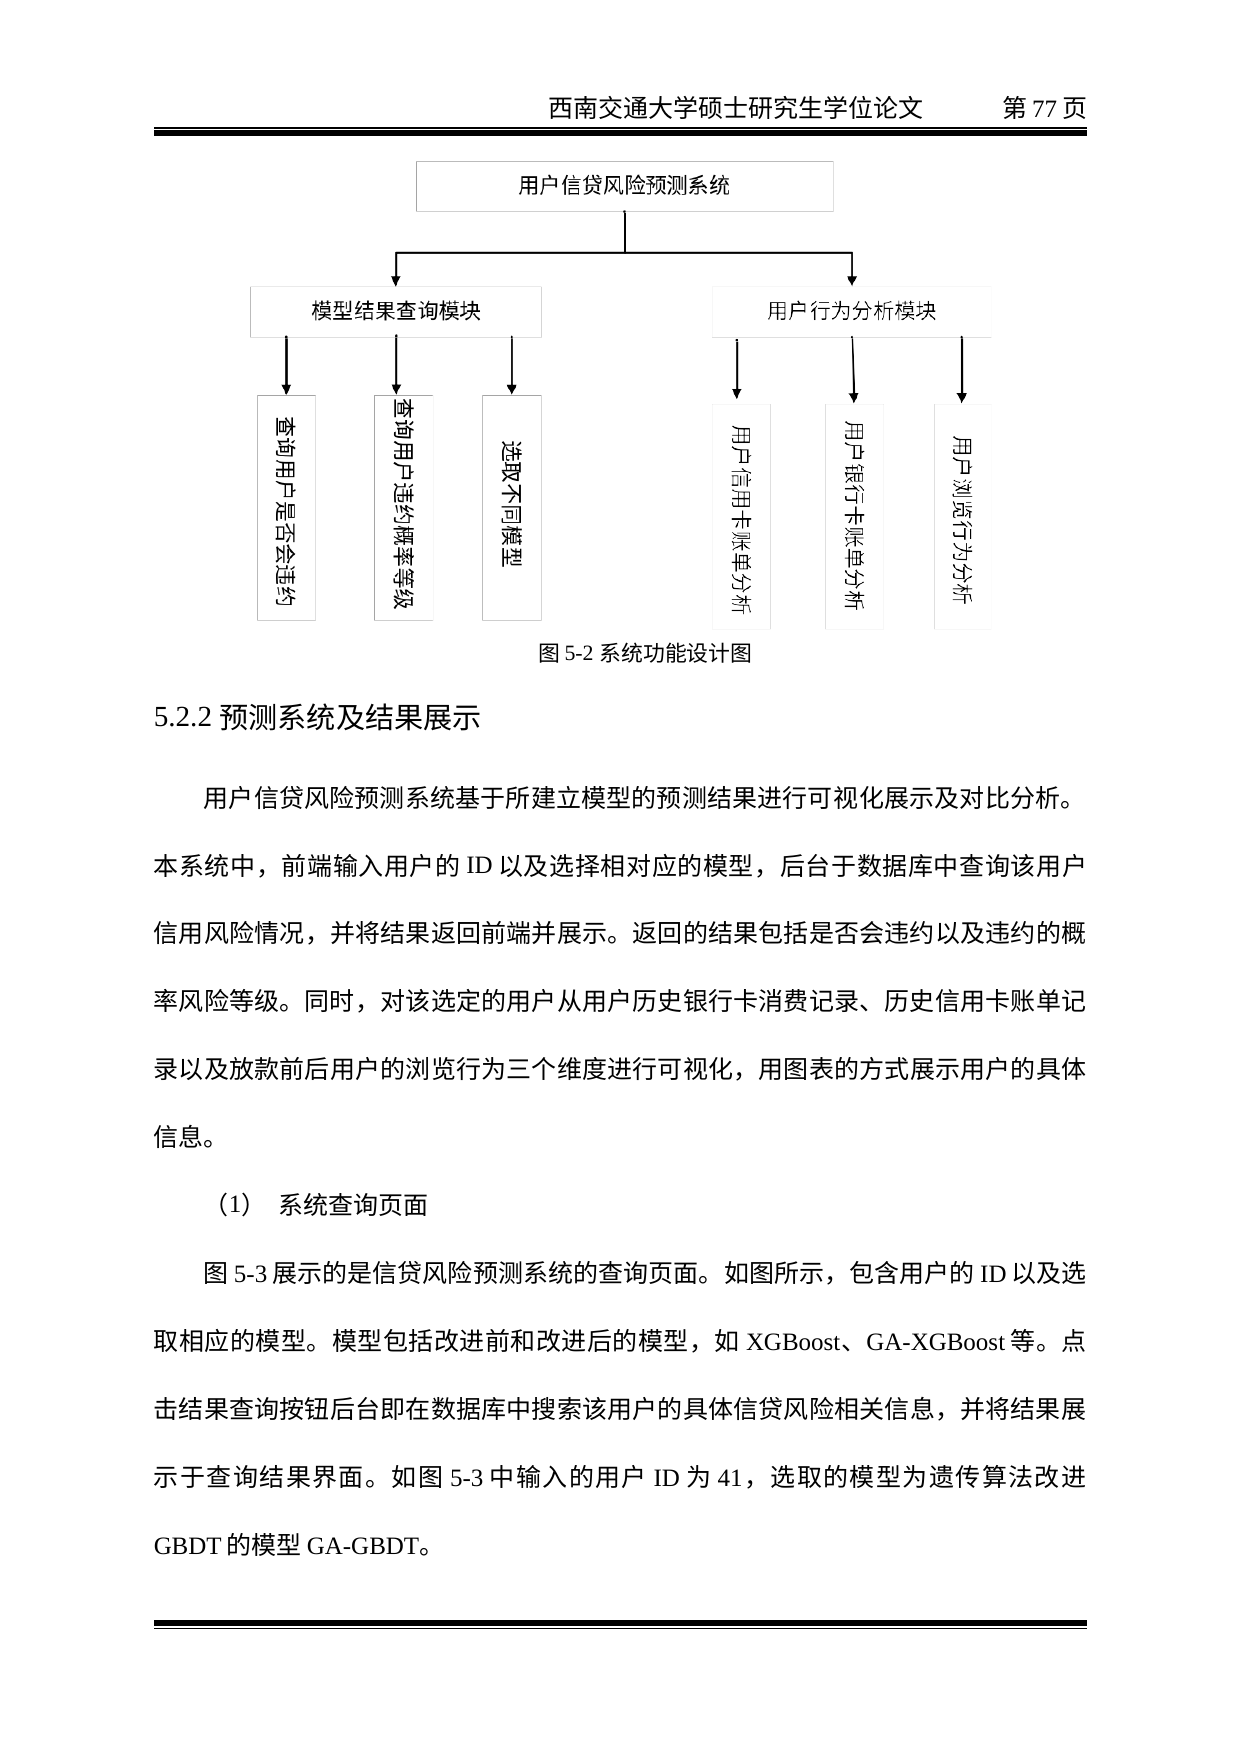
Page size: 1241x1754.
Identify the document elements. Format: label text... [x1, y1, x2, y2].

text 图5-3展示的是信贷风险预测系统的查询页面。如图所示，包含用户的ID以及选取相应的模型。模型包括改进前和改进后的模型，如XGBoost、GA-XGBoost等。点击结果查询按钮后台即在数据库中搜索该用户的具体信贷风险相关信息，并将结果展示于查询结果界面。如图5-3中输入的用户ID为41，选取的模型为遗传算法改进GBDT的模型GA-GBDT。 [153, 1238, 1087, 1577]
title 5.2.2 预测系统及结果展示 [153, 682, 1087, 750]
text 用户信贷风险预测系统基于所建立模型的预测结果进行可视化展示及对比分析。本系统中，前端输入用户的ID以及选择相对应的模型，后台于数据库中查询该用户信用风险情况，并将结果返回前端并展示。返回的结果包括是否会违约以及违约的概率风险等级。同时，对该选定的用户从用户历史银行卡消费记录、历史信用卡账单记录以及放款前后用户的浏览行为三个维度进行可视化，用图表的方式展示用户的具体信息。 [153, 762, 1087, 1170]
text 图5-2 系统功能设计图 [203, 635, 1087, 669]
list 系统查询页面 [203, 1170, 1087, 1238]
